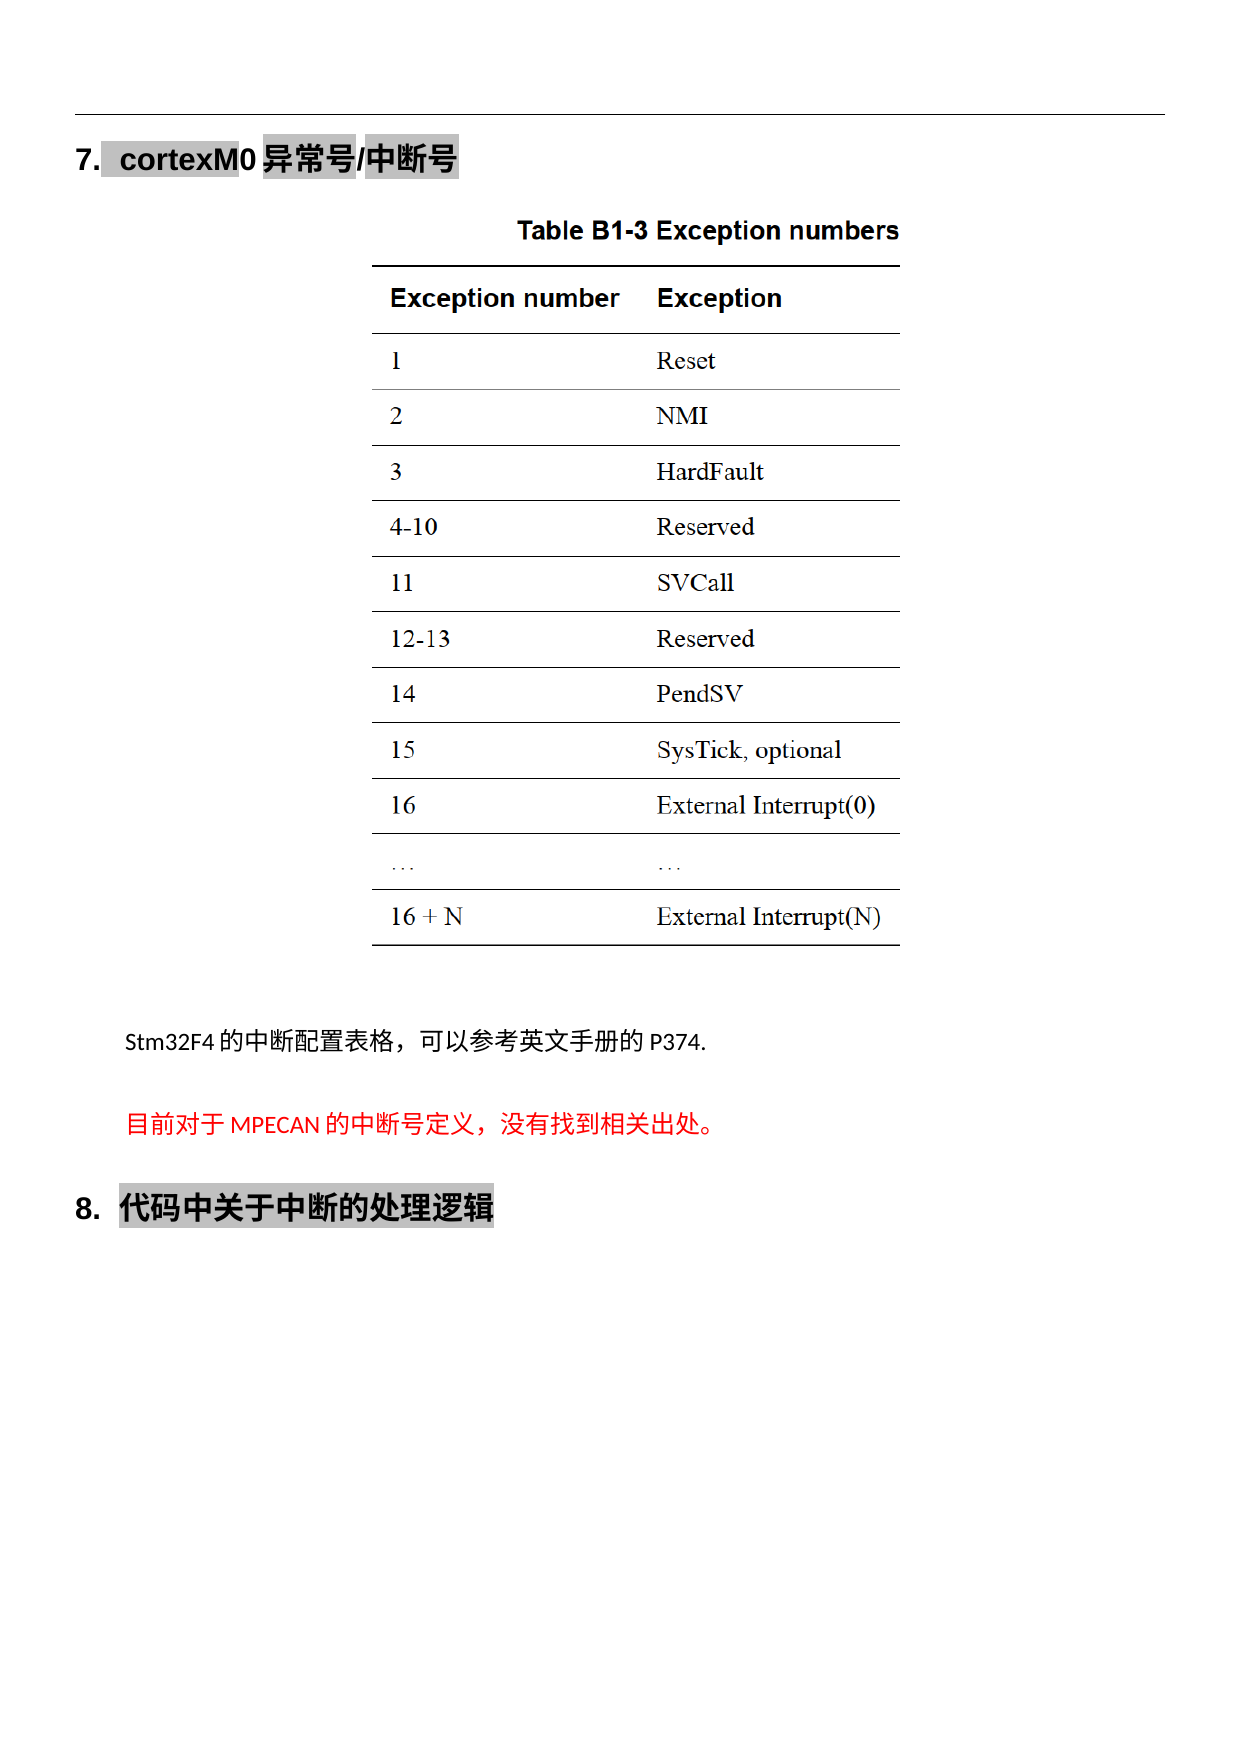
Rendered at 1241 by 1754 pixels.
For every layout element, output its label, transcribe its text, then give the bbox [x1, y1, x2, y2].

text 目前对于MPECAN的中断号定义，没有找到相关出处。 [75, 1090, 1165, 1155]
text Stm32F4的中断配置表格，可以参考英文手册的P374. [75, 1007, 1165, 1072]
subtitle cortexM0异常号/中断号 [75, 124, 1165, 189]
subtitle 代码中关于中断的处理逻辑 [75, 1173, 1165, 1238]
